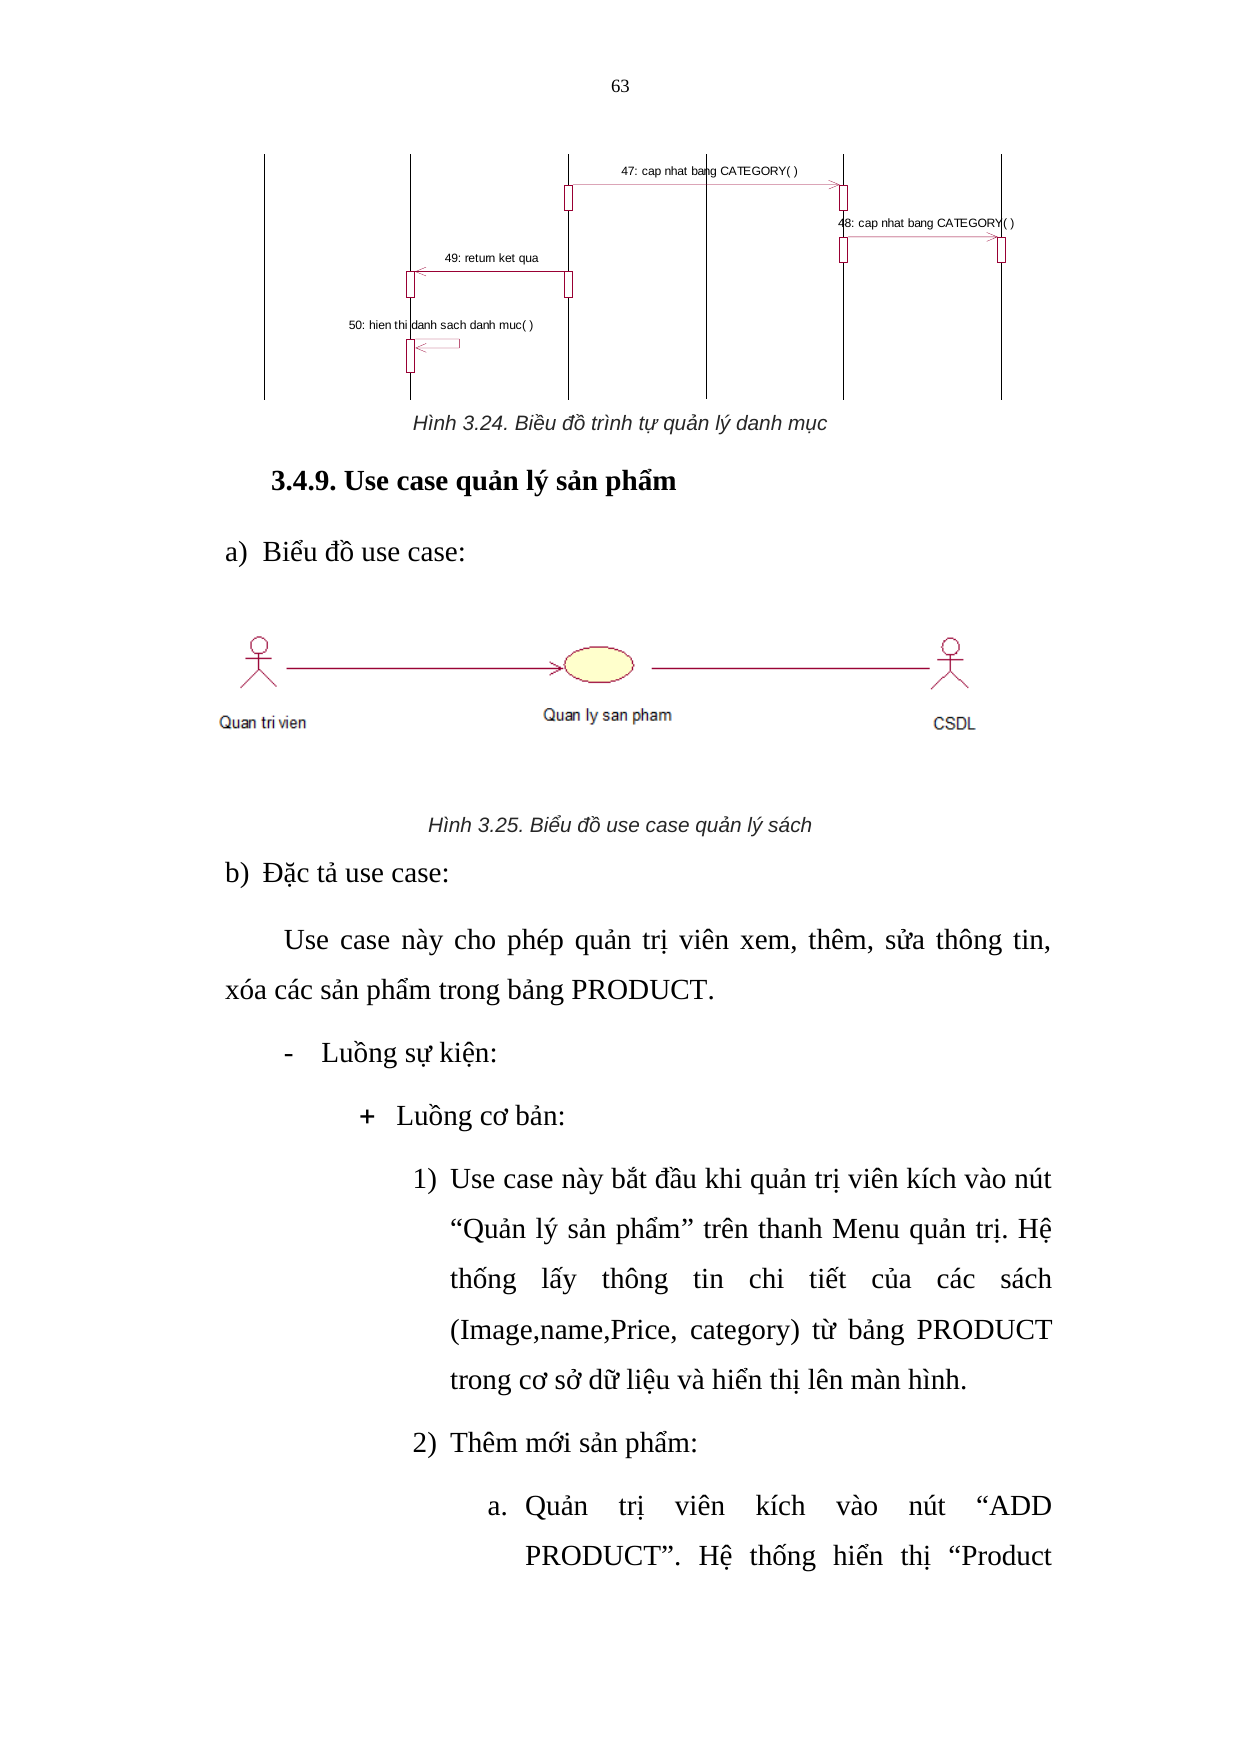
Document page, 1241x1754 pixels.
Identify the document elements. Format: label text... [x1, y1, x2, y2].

list Luồng sự kiện: [284, 1035, 1053, 1069]
list Use case này bắt đầu khi quản trị viên kích vào nút “Quản lý sản phẩm” trên thanh Menu quản trị. Hệ thống lấy thông tin chi tiết của các sách (Image,name,Price, category) từ bảng PRODUCT trong cơ sở dữ liệu và hiển thị lên màn hình. [412, 1161, 1053, 1396]
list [487, 1488, 1053, 1572]
text Thêm mới sản phẩm: [412, 1425, 1053, 1458]
text Hình 3.24. Biều đồ trình tự quản lý danh mục [187, 155, 1053, 434]
list Luồng cơ bản: [359, 1098, 1053, 1132]
list Biểu đồ use case: [225, 534, 1053, 568]
text Hình 3.25. Biểu đồ use case quản lý sách [187, 813, 1053, 837]
list Đặc tả use case: [225, 855, 1053, 889]
subtitle Use case quản lý sản phẩm [271, 463, 1053, 497]
text Use case này cho phép quản trị viên xem, thêm, sửa thông tin, xóa các sản phẩm trong bảng PRODUCT. [225, 922, 1053, 1006]
picture [187, 601, 1052, 741]
